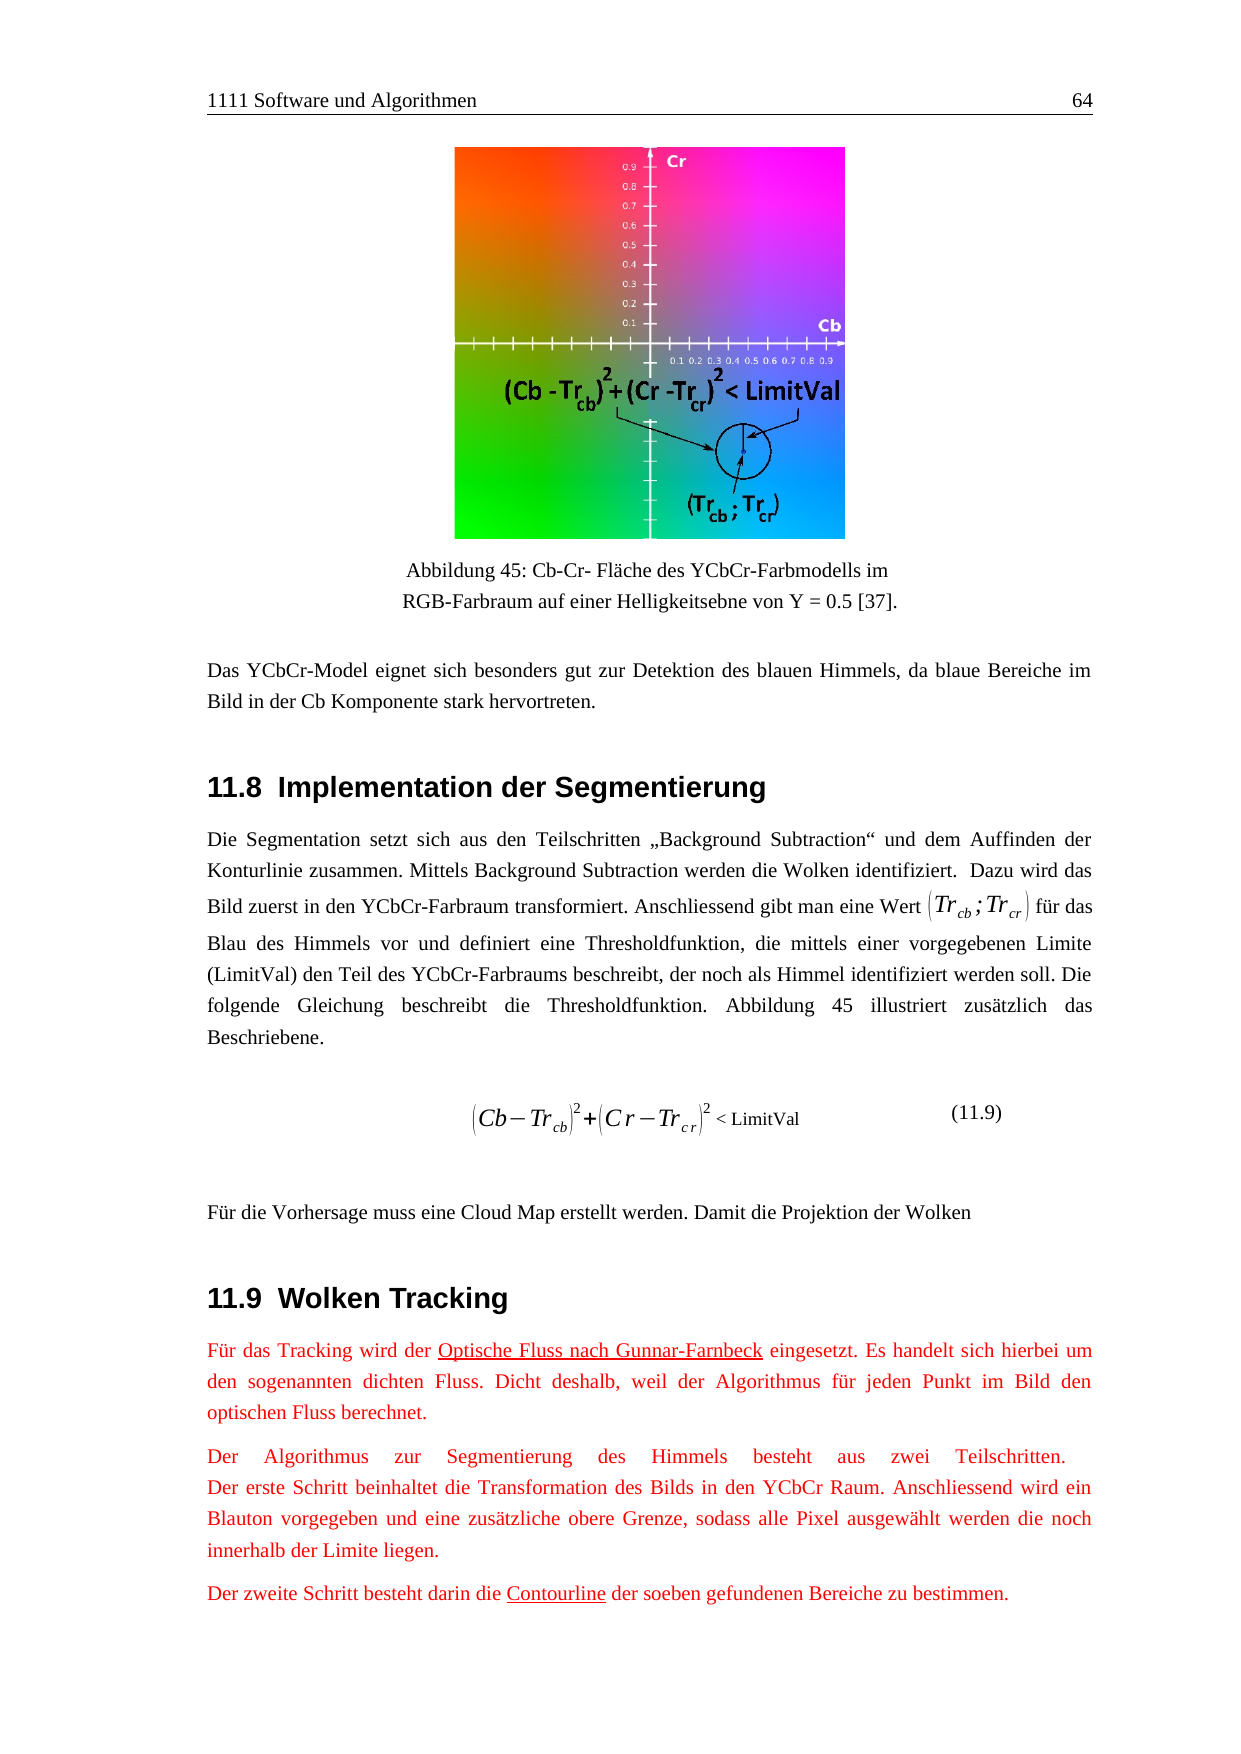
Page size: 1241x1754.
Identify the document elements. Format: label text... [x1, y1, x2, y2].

text Der zweite Schritt besteht darin die Contourline der soeben gefundenen Bereiche zu bestimmen. [207, 1581, 1093, 1605]
text Abbildung 45: Cb-Cr- Fläche des YCbCr-Farbmodells im RGB-Farbraum auf einer Helligkeitsebne von Y = 0.5 [37]. [207, 558, 1093, 613]
subtitle Implementation der Segmentierung [207, 771, 1093, 804]
picture [757, 500, 764, 512]
text Für das Tracking wird der Optische Fluss nach Gunnar-Farnbeck eingesetzt. Es handelt sich hierbei um den sogenannten dichten Fluss. Dicht deshalb, weil der Algorithmus für jeden Punkt im Bild den optischen Fluss berechnet. [207, 1338, 1093, 1424]
text Das YCbCr-Model eignet sich besonders gut zur Detektion des blauen Himmels, da blaue Bereiche im Bild in der Cb Komponente stark hervortreten. [207, 658, 1093, 713]
text Der Algorithmus zur Segmentierung des Himmels besteht aus zwei Teilschritten. Der erste Schritt beinhaltet die Transformation des Bilds in den YCbCr Raum. Anschliessend wird ein Blauton vorgegeben und eine zusätzliche obere Grenze, sodass alle Pixel ausgewählt werden die noch innerhalb der Limite liegen. [207, 1444, 1093, 1562]
picture [454, 147, 845, 539]
picture [743, 496, 754, 511]
text Für die Vorhersage muss eine Cloud Map erstellt werden. Damit die Projektion der Wolken [207, 1200, 1093, 1224]
picture [760, 513, 765, 522]
table_header < LimitVal [206, 1100, 951, 1144]
text Die Segmentation setzt sich aus den Teilschritten „Background Subtraction“ und dem Auffinden der Konturlinie zusammen. Mittels Background Subtraction werden die Wolken identifiziert. Dazu wird das Bild zuerst in den YCbCr-Farbraum transformiert. Anschliessend gibt man eine Wert für das Blau des Himmels vor und definiert eine Thresholdfunktion, die mittels einer vorgegebenen Limite (LimitVal) den Teil des YCbCr-Farbraums beschreibt, der noch als Himmel identifiziert werden soll. Die folgende Gleichung beschreibt die Thresholdfunktion. Abbildung 45 illustriert zusätzlich das Beschriebene. [207, 827, 1093, 1049]
subtitle Wolken Tracking [207, 1282, 1093, 1315]
